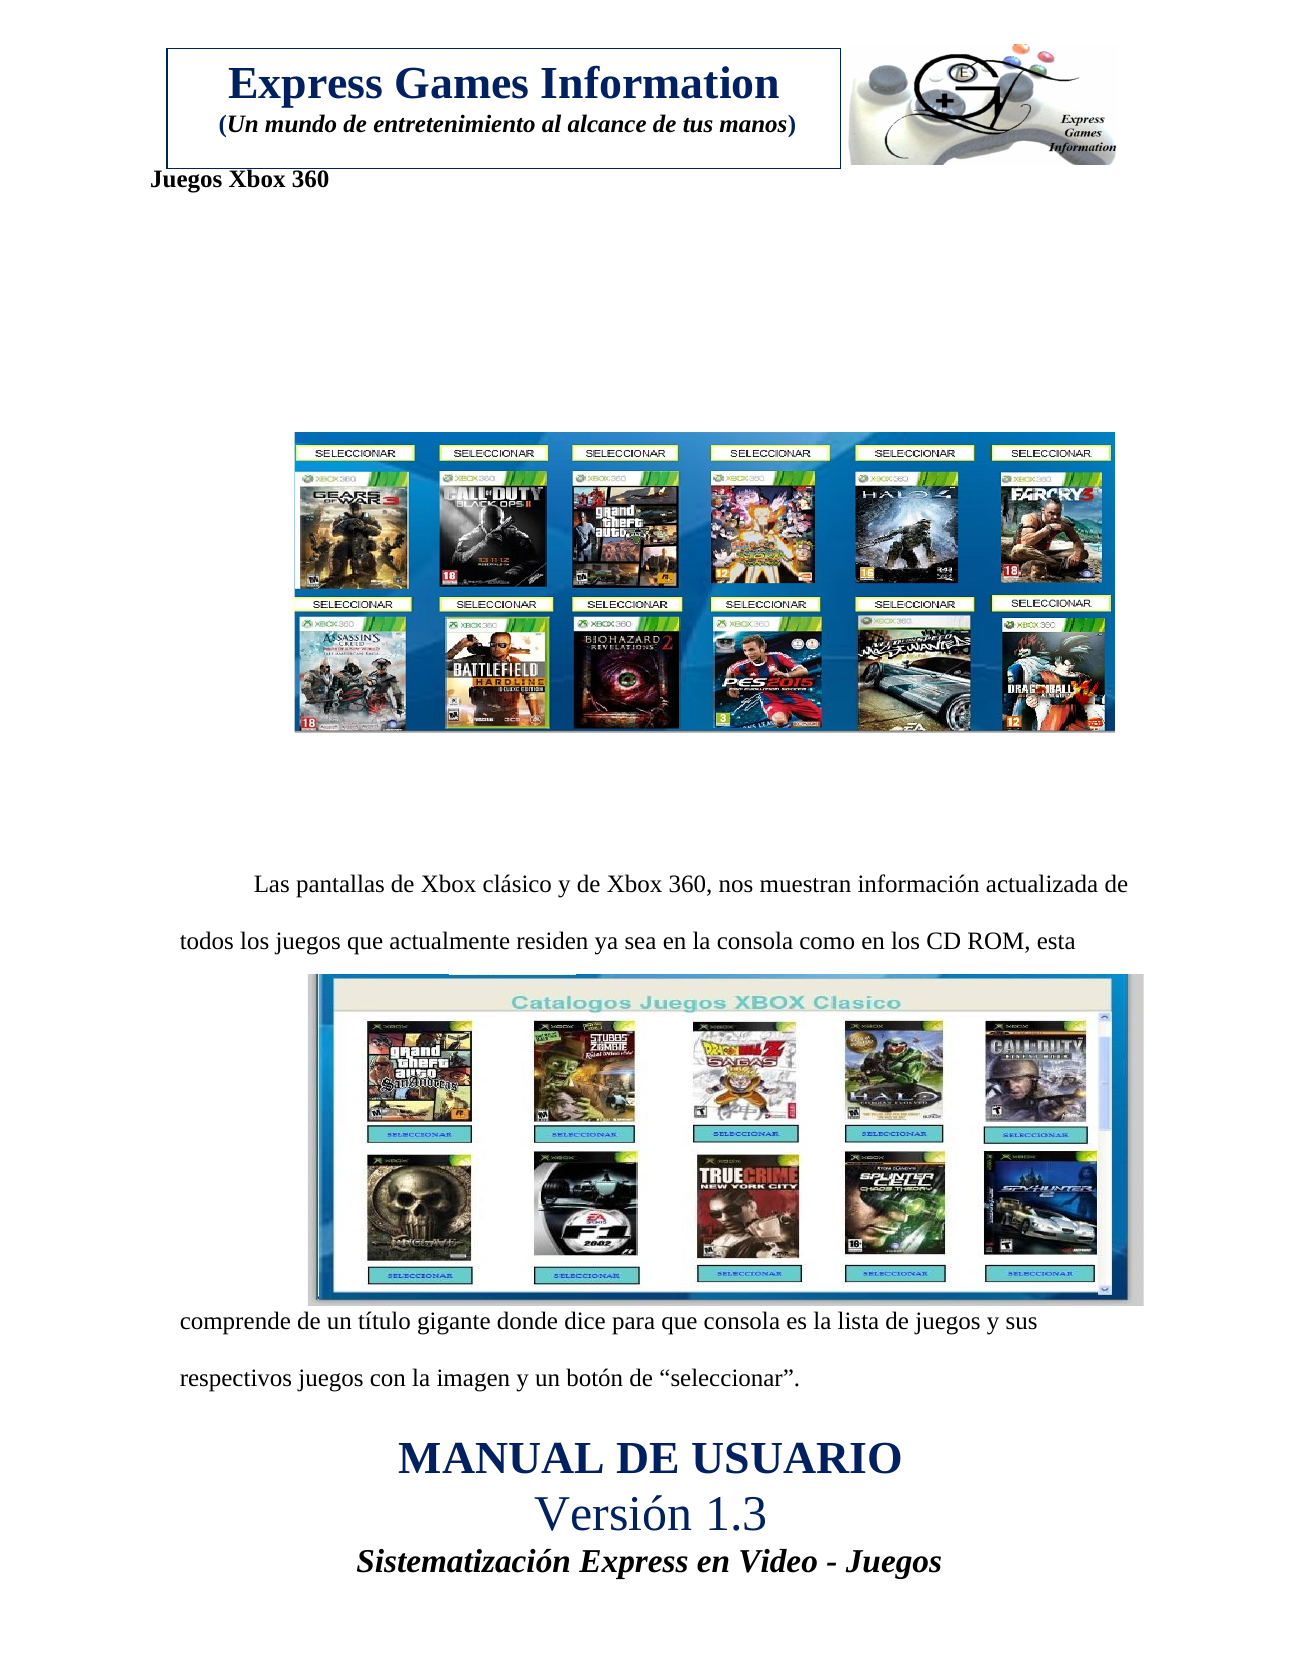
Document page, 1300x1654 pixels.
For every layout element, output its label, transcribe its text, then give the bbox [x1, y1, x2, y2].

picture [294, 432, 1115, 733]
subtitle Juegos Xbox 360 [150, 164, 1151, 193]
picture [307, 974, 1144, 1306]
picture [1060, 434, 1067, 440]
picture [844, 44, 1119, 165]
